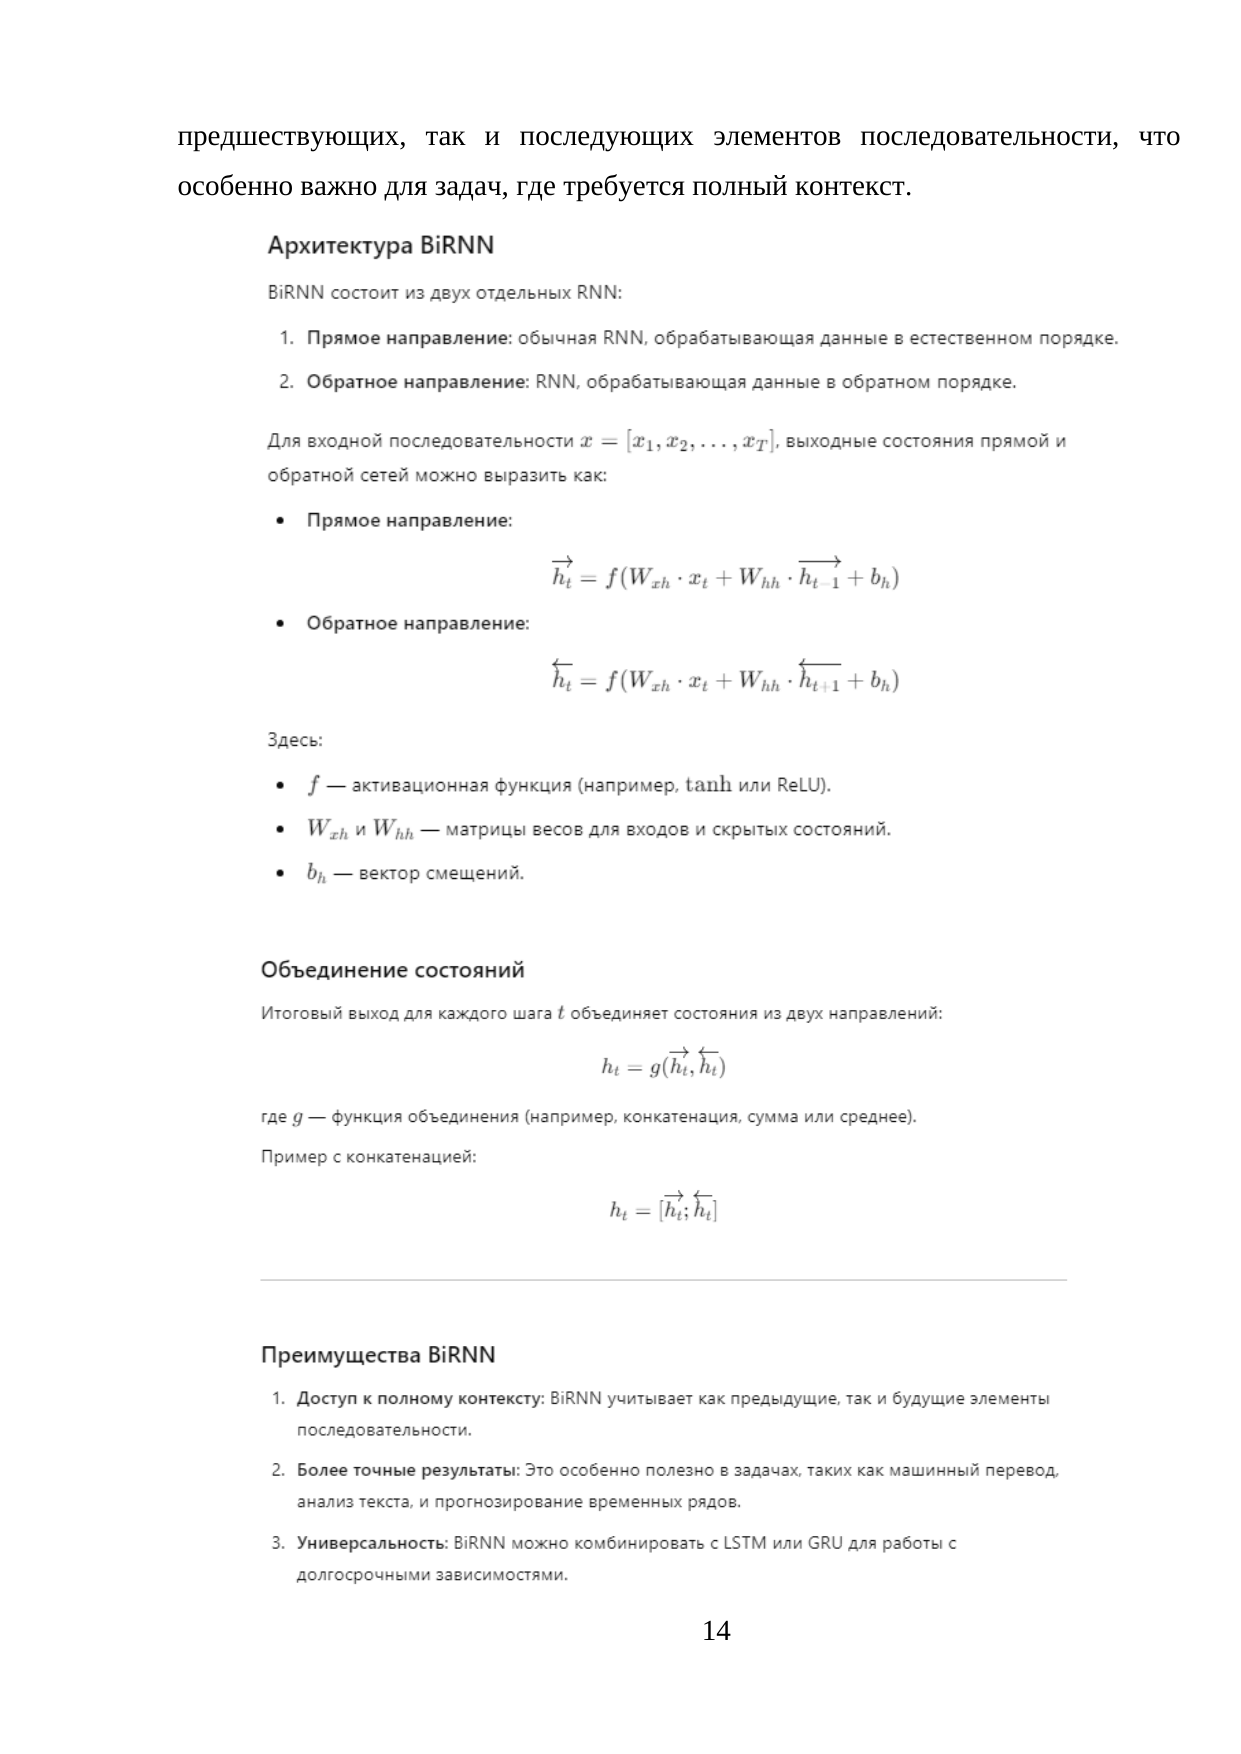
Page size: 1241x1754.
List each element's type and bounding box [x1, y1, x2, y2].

text [177, 118, 1181, 202]
picture [214, 218, 1144, 1603]
